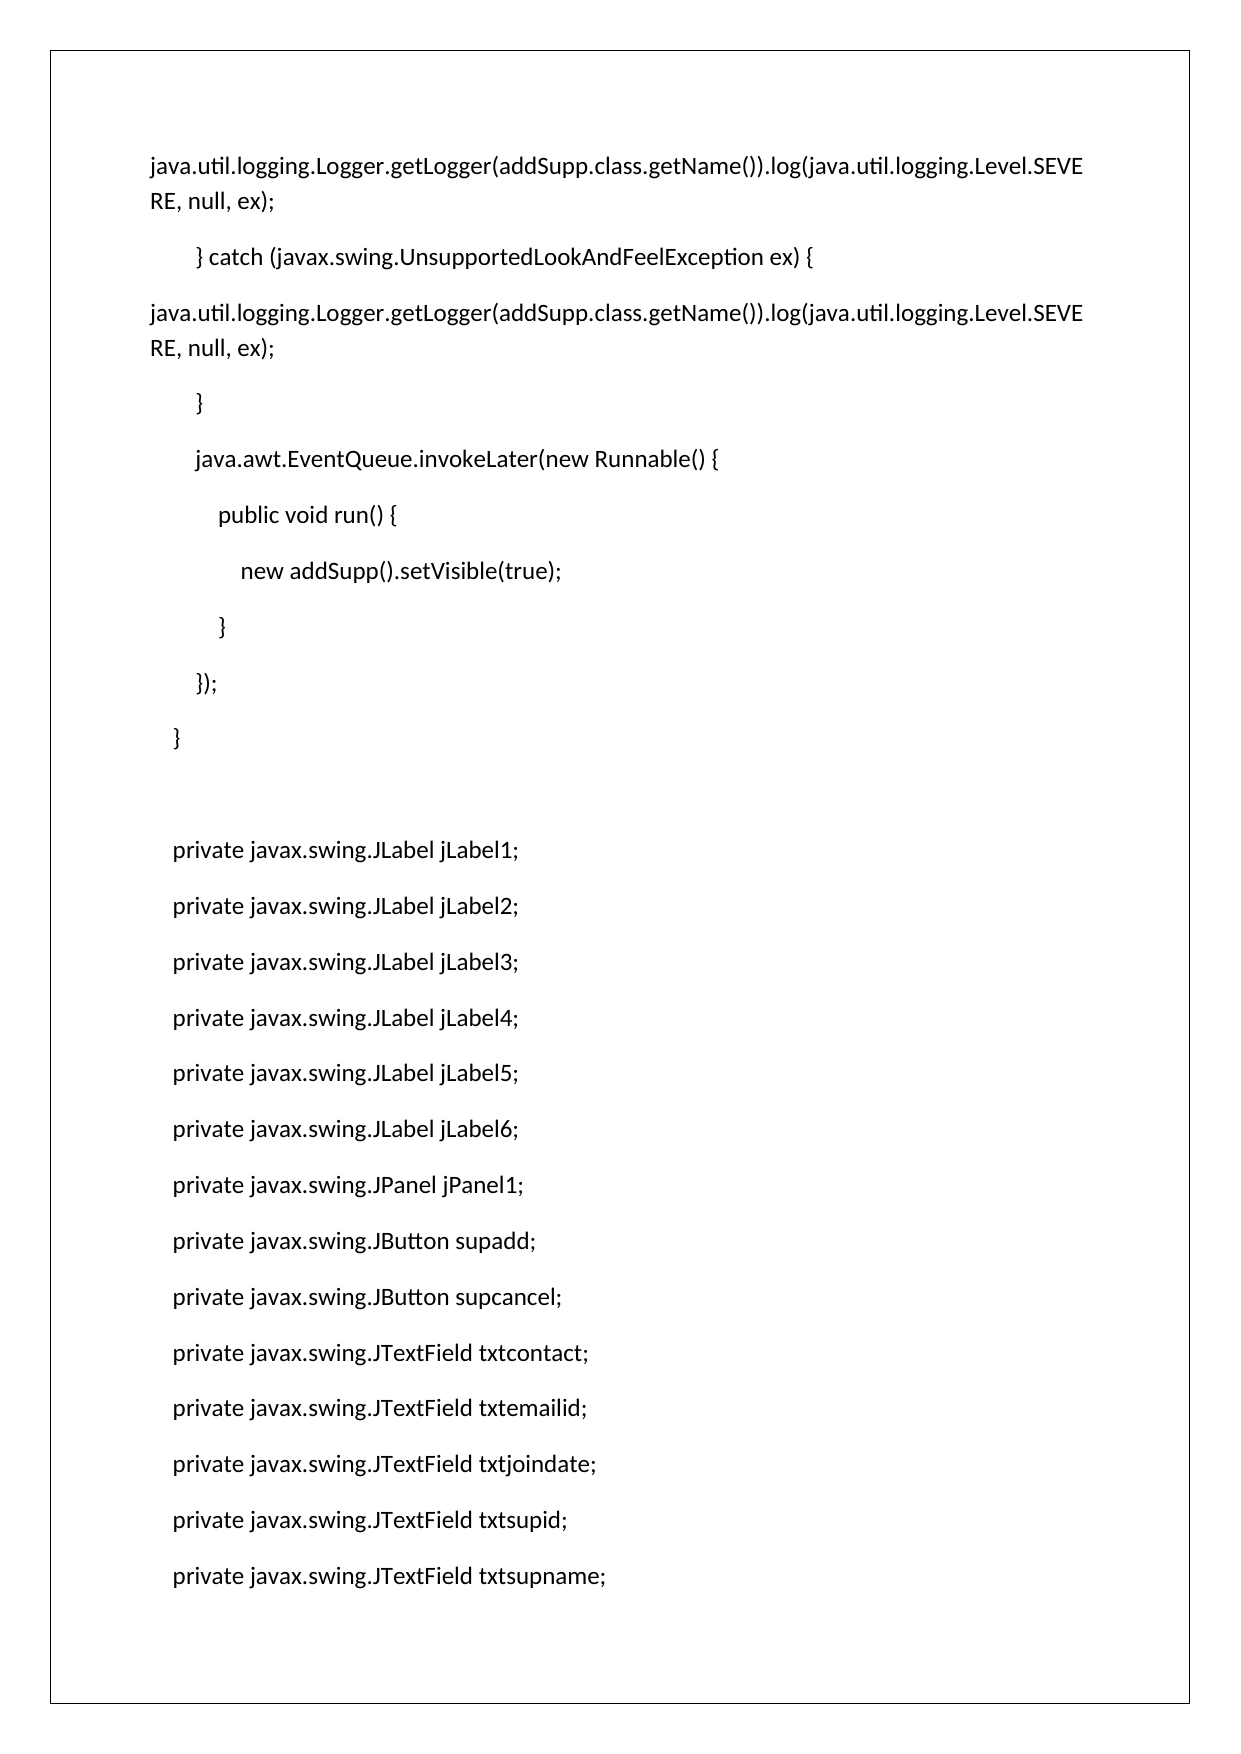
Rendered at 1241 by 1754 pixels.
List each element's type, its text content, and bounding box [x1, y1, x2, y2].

text private javax.swing.JTextField txtcontact; [150, 1337, 1090, 1367]
text private javax.swing.JButton supcancel; [150, 1281, 1090, 1311]
text private javax.swing.JLabel jLabel6; [150, 1113, 1090, 1144]
text private javax.swing.JLabel jLabel2; [150, 890, 1090, 921]
text } [150, 611, 1090, 641]
text private javax.swing.JLabel jLabel1; [150, 834, 1090, 865]
text }); [150, 667, 1090, 697]
text private javax.swing.JButton supadd; [150, 1225, 1090, 1256]
text } [150, 722, 1090, 753]
text private javax.swing.JTextField txtsupname; [150, 1560, 1090, 1591]
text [150, 150, 1090, 216]
text private javax.swing.JTextField txtemailid; [150, 1392, 1090, 1423]
text java.util.logging.Logger.getLogger(addSupp.class.getName()).log(java.util.logging.Level.SEVERE, null, ex); [150, 297, 1090, 362]
text private javax.swing.JTextField txtjoindate; [150, 1448, 1090, 1479]
text private javax.swing.JLabel jLabel4; [150, 1002, 1090, 1032]
text private javax.swing.JLabel jLabel5; [150, 1057, 1090, 1088]
text private javax.swing.JTextField txtsupid; [150, 1504, 1090, 1535]
text } catch (javax.swing.UnsupportedLookAndFeelException ex) { [150, 241, 1090, 271]
text public void run() { [150, 499, 1090, 530]
text private javax.swing.JLabel jLabel3; [150, 946, 1090, 976]
text private javax.swing.JPanel jPanel1; [150, 1169, 1090, 1200]
text } [150, 387, 1090, 418]
text java.awt.EventQueue.invokeLater(new Runnable() { [150, 443, 1090, 474]
text new addSupp().setVisible(true); [150, 555, 1090, 586]
